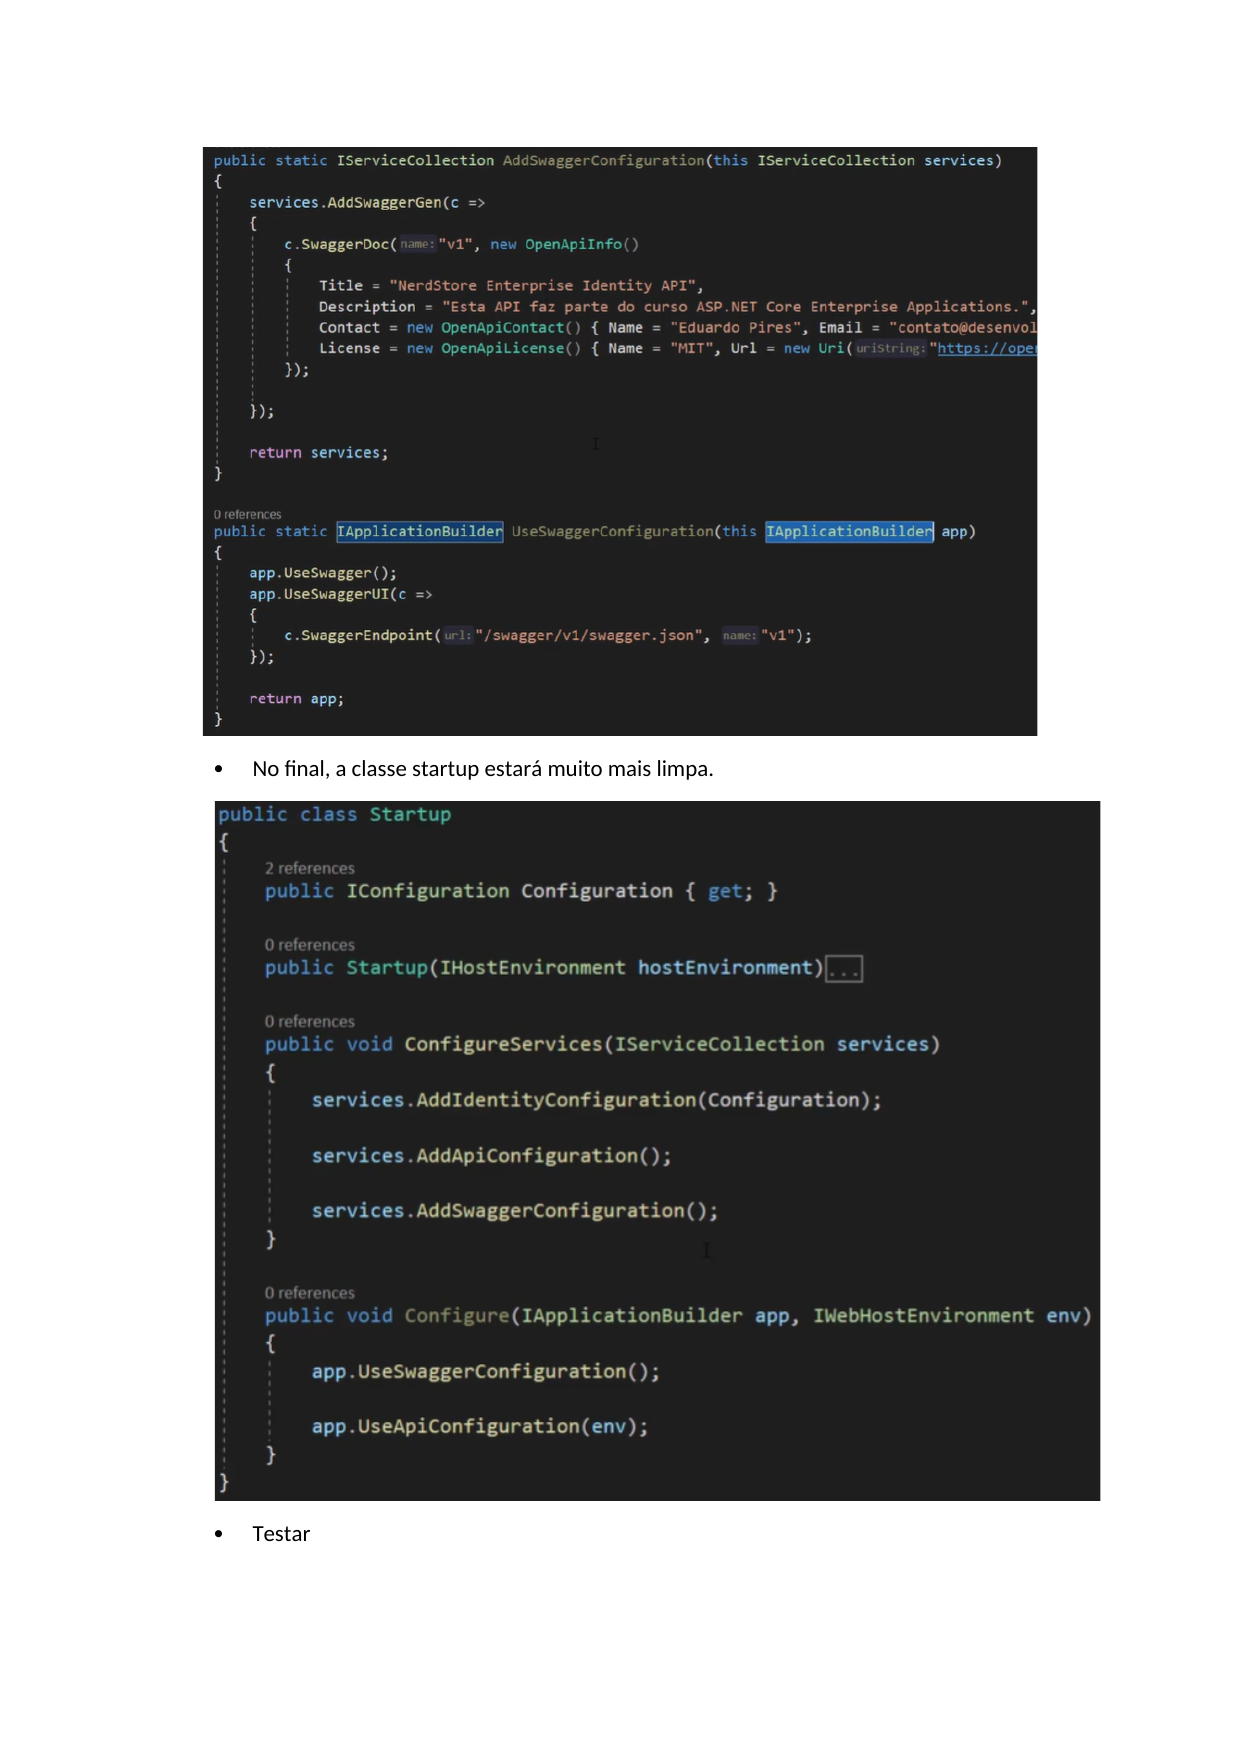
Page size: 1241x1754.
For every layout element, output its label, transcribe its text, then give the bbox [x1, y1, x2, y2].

list Testar [215, 1519, 1063, 1547]
picture [214, 801, 1101, 1501]
list No final, a classe startup estará muito mais limpa. [215, 754, 1063, 782]
picture [202, 147, 1038, 736]
